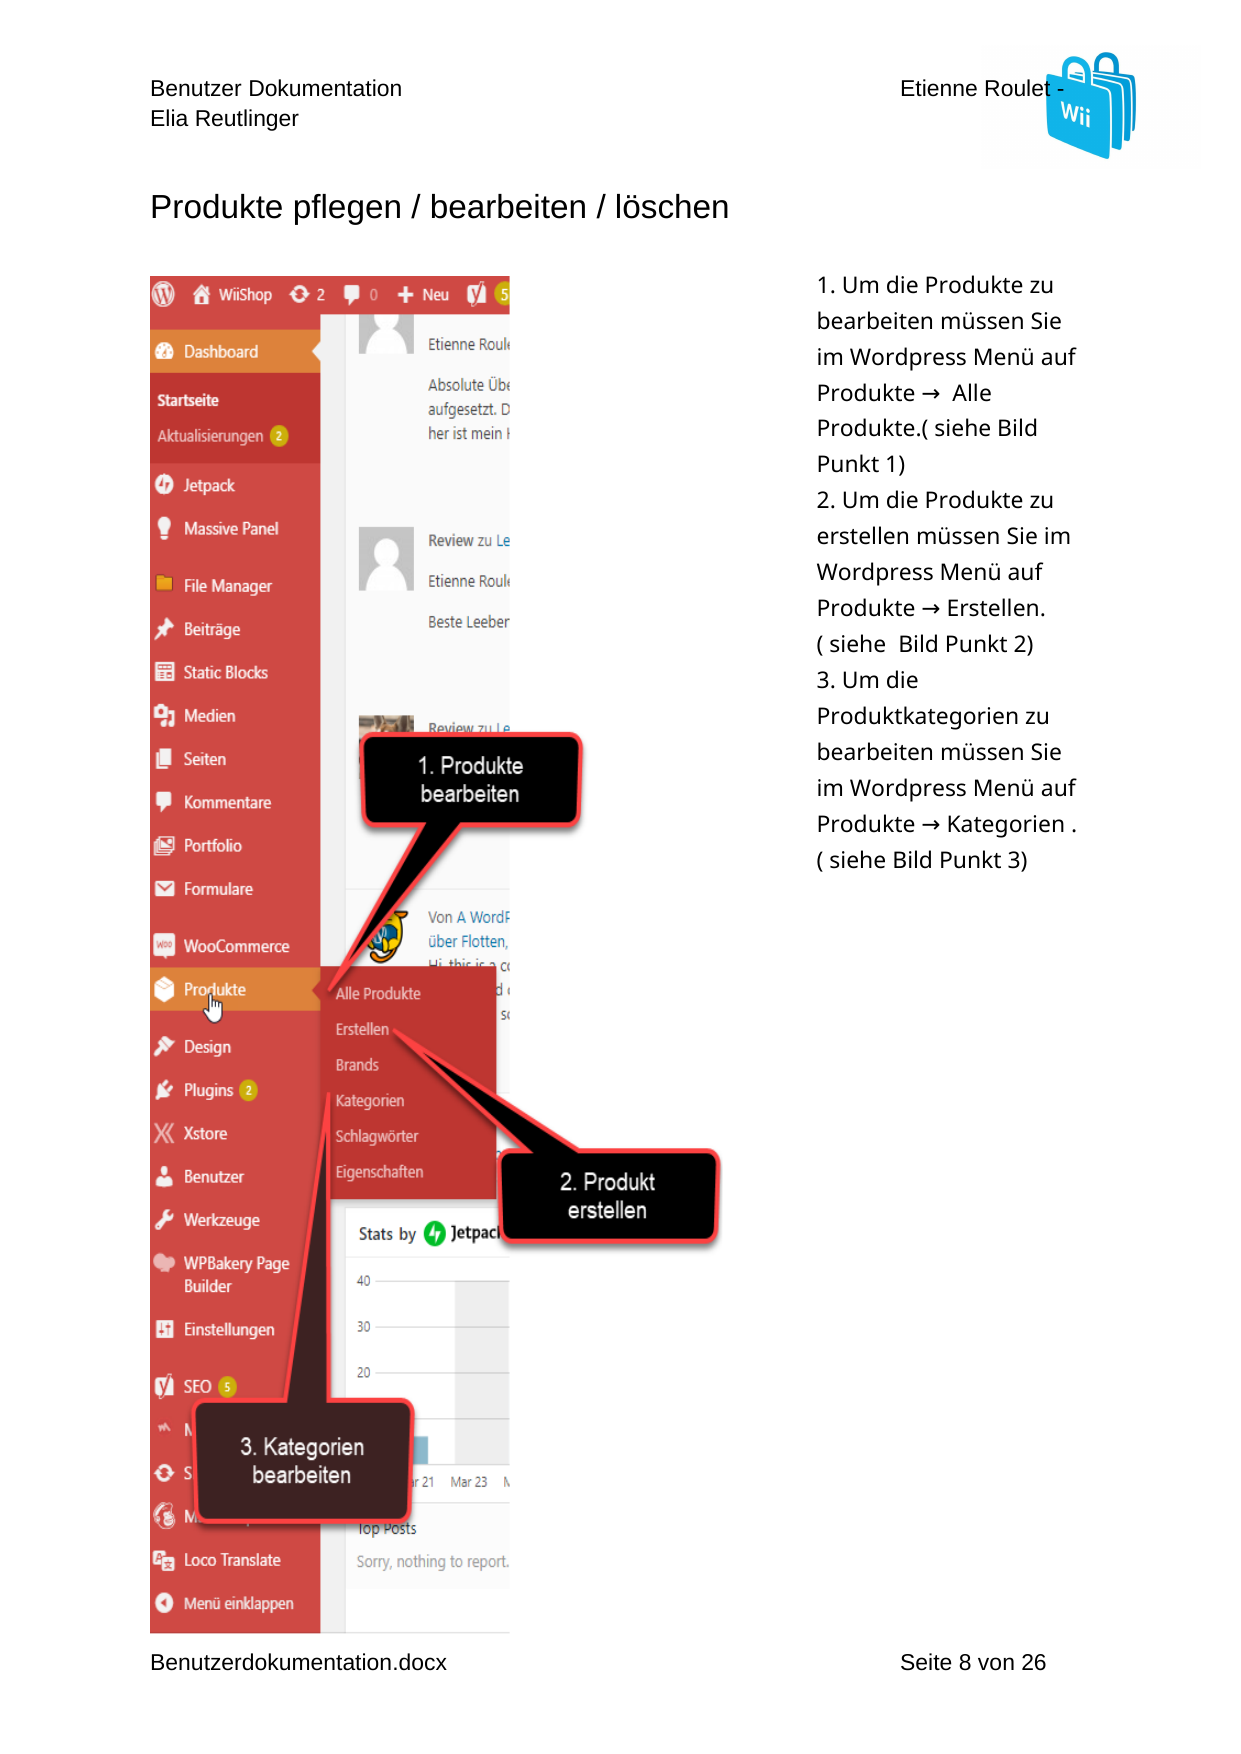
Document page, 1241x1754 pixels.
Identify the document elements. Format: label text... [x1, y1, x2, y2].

picture [981, 45, 1201, 169]
text 2. Um die Produkte zu erstellen müssen Sie im Wordpress Menü auf Produkte → Erstellen.( siehe Bild Punkt 2) [723, 484, 1090, 659]
text 3. Um die Produktkategorien zu bearbeiten müssen Sie im Wordpress Menü auf Produkte → Kategorien .( siehe Bild Punkt 3) [723, 664, 1090, 875]
subtitle Produkte pflegen / bearbeiten / löschen [150, 187, 1090, 226]
text 1. Um die Produkte zu bearbeiten müssen Sie im Wordpress Menü auf Produkte → Alle Produkte.( siehe Bild Punkt 1) [225, 269, 1090, 479]
picture [150, 276, 723, 1636]
